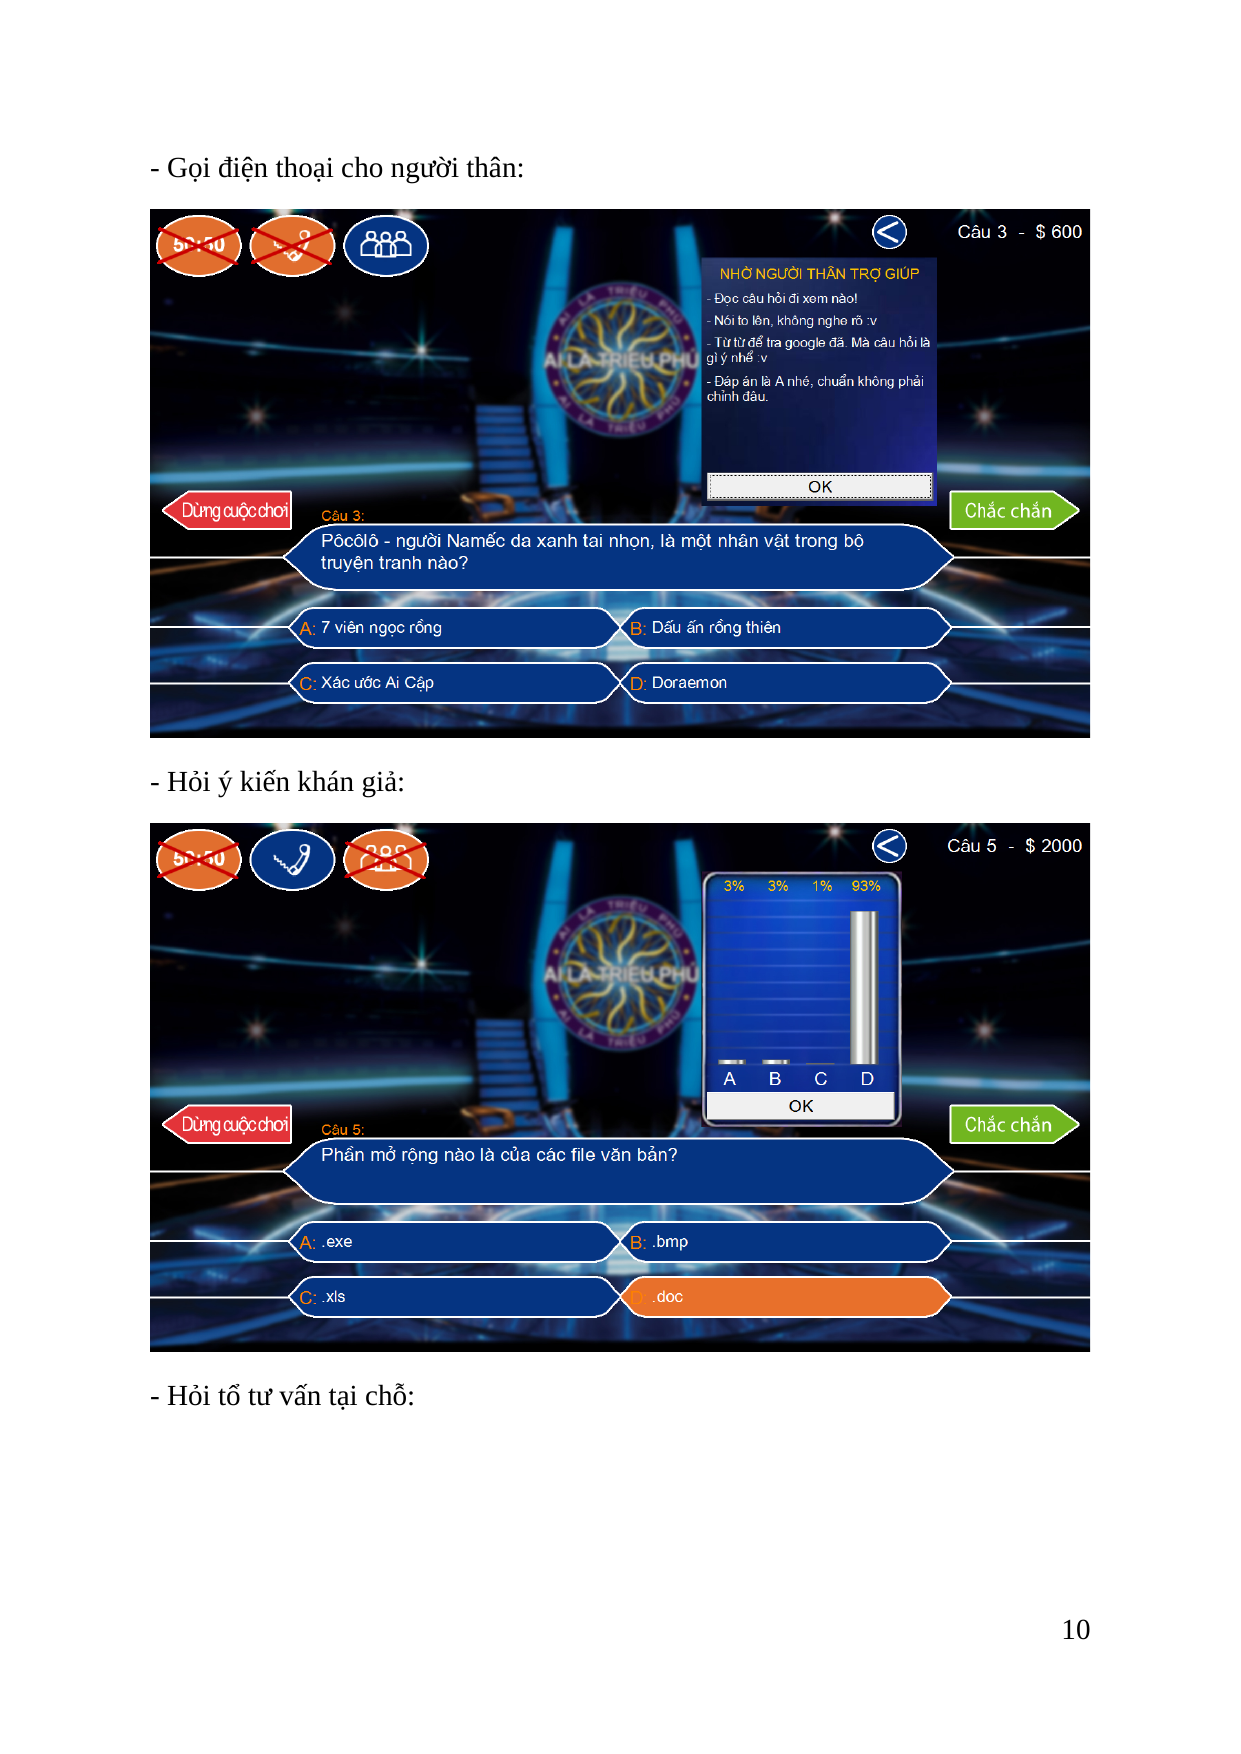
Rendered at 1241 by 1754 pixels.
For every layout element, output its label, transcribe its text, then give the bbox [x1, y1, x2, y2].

picture [150, 823, 1091, 1352]
picture [150, 209, 1091, 738]
text - Gọi điện thoại cho người thân: [150, 150, 1090, 183]
text - Hỏi tổ tư vấn tại chỗ: [150, 1378, 1090, 1411]
text - Hỏi ý kiến khán giả: [150, 764, 1090, 797]
